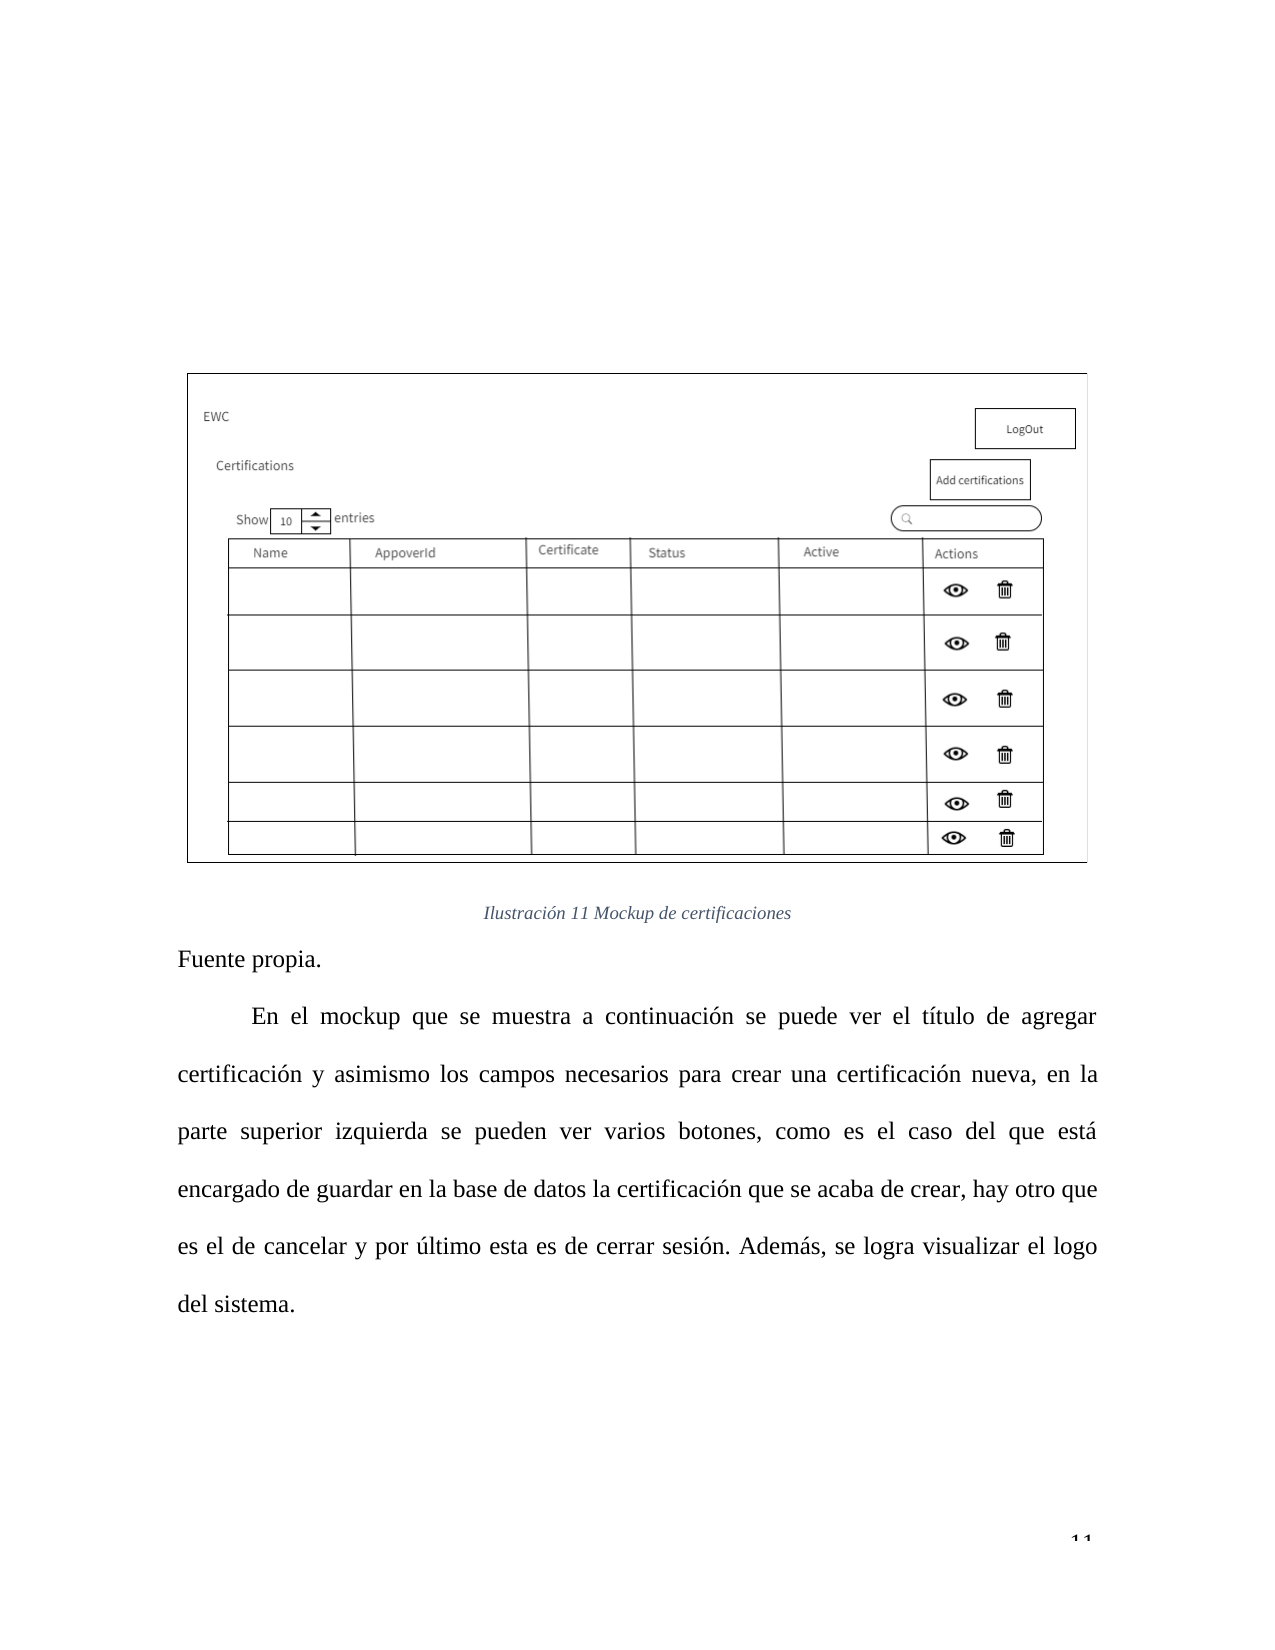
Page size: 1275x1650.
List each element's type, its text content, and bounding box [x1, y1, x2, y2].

text En el mockup que se muestra a continuación se puede ver el título de agregar certificación y asimismo los campos necesarios para crear una certificación nueva, en la parte superior izquierda se pueden ver varios botones, como es el caso del que está encargado de guardar en la base de datos la certificación que se acaba de crear, hay otro que es el de cancelar y por último esta es de cerrar sesión. Además, se logra visualizar el logo del sistema. [177, 1001, 1098, 1318]
text Ilustración 11 Mockup de certificaciones [483, 902, 1110, 923]
picture [187, 373, 1088, 863]
text Fuente propia. [177, 944, 326, 973]
